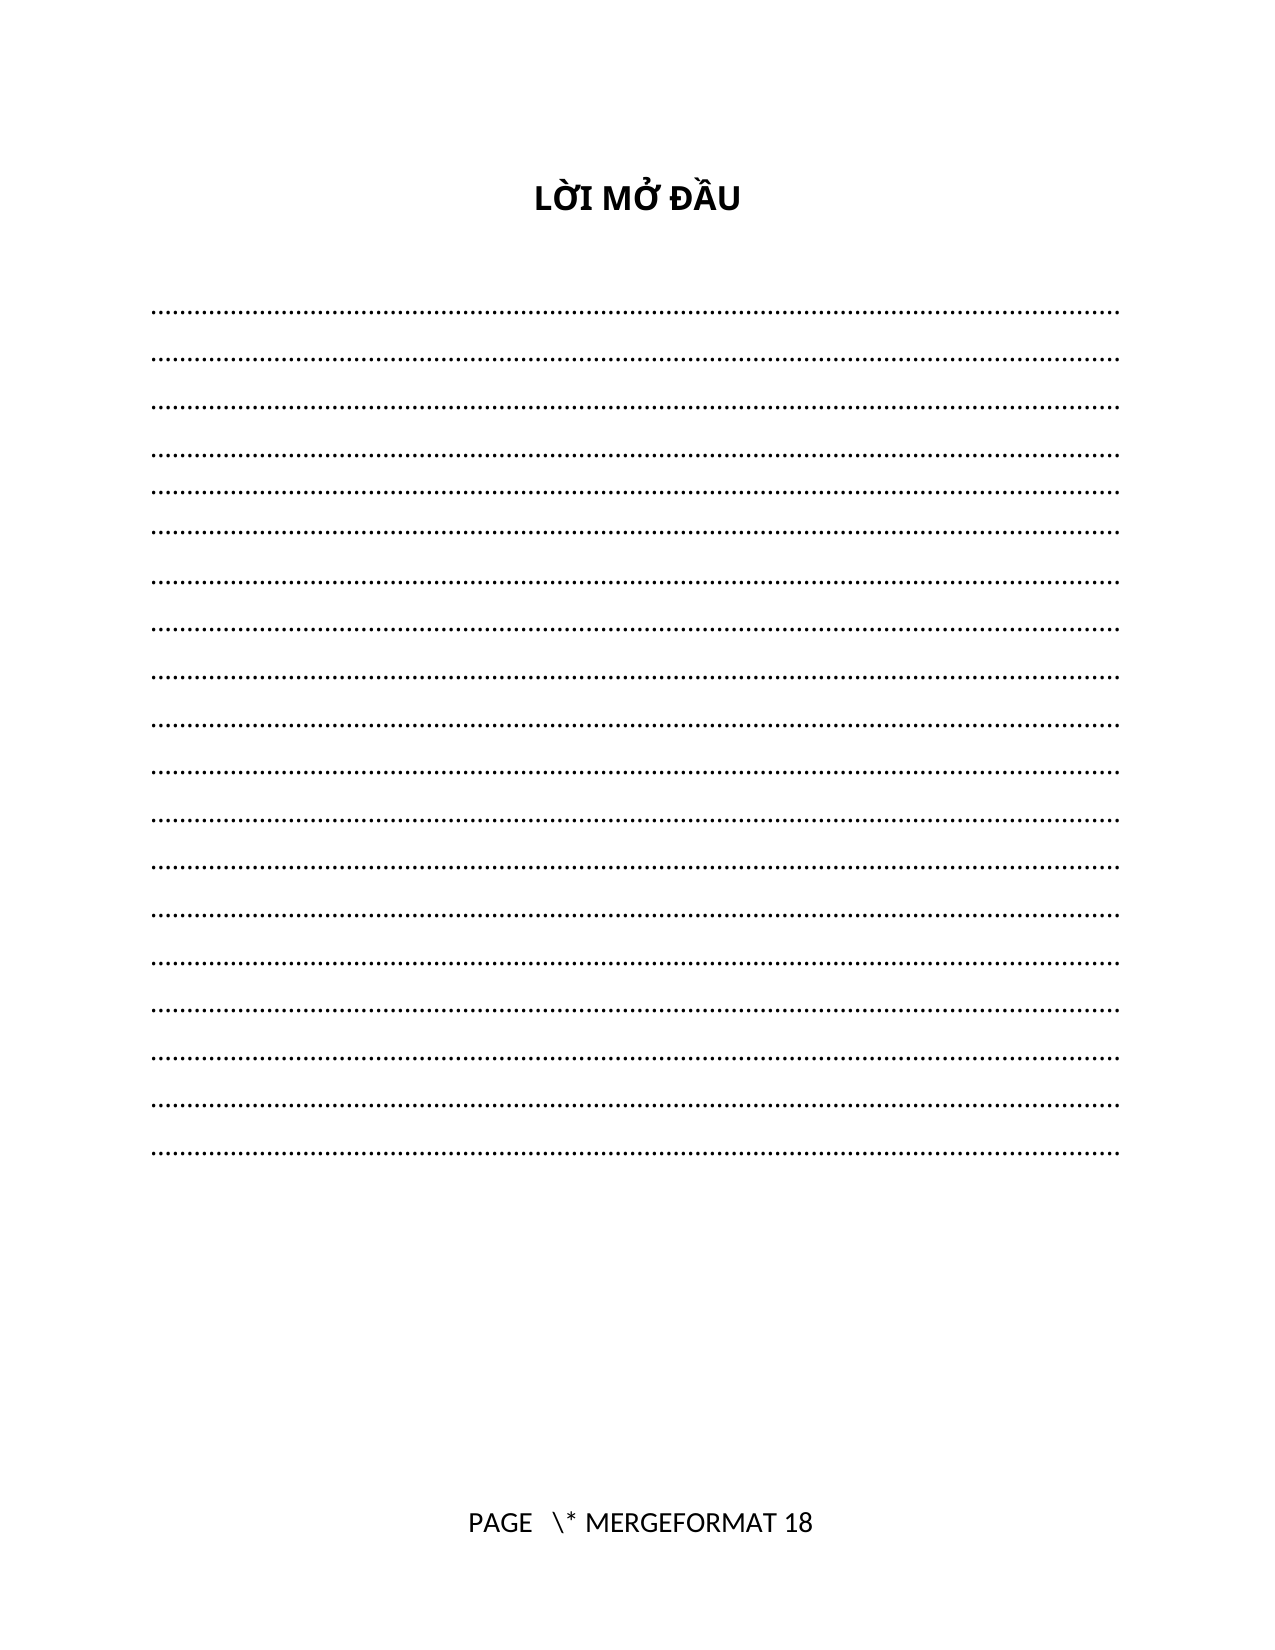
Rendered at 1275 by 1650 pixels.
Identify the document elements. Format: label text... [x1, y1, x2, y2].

subtitle LỜI MỞ ĐẦU [150, 175, 1125, 220]
